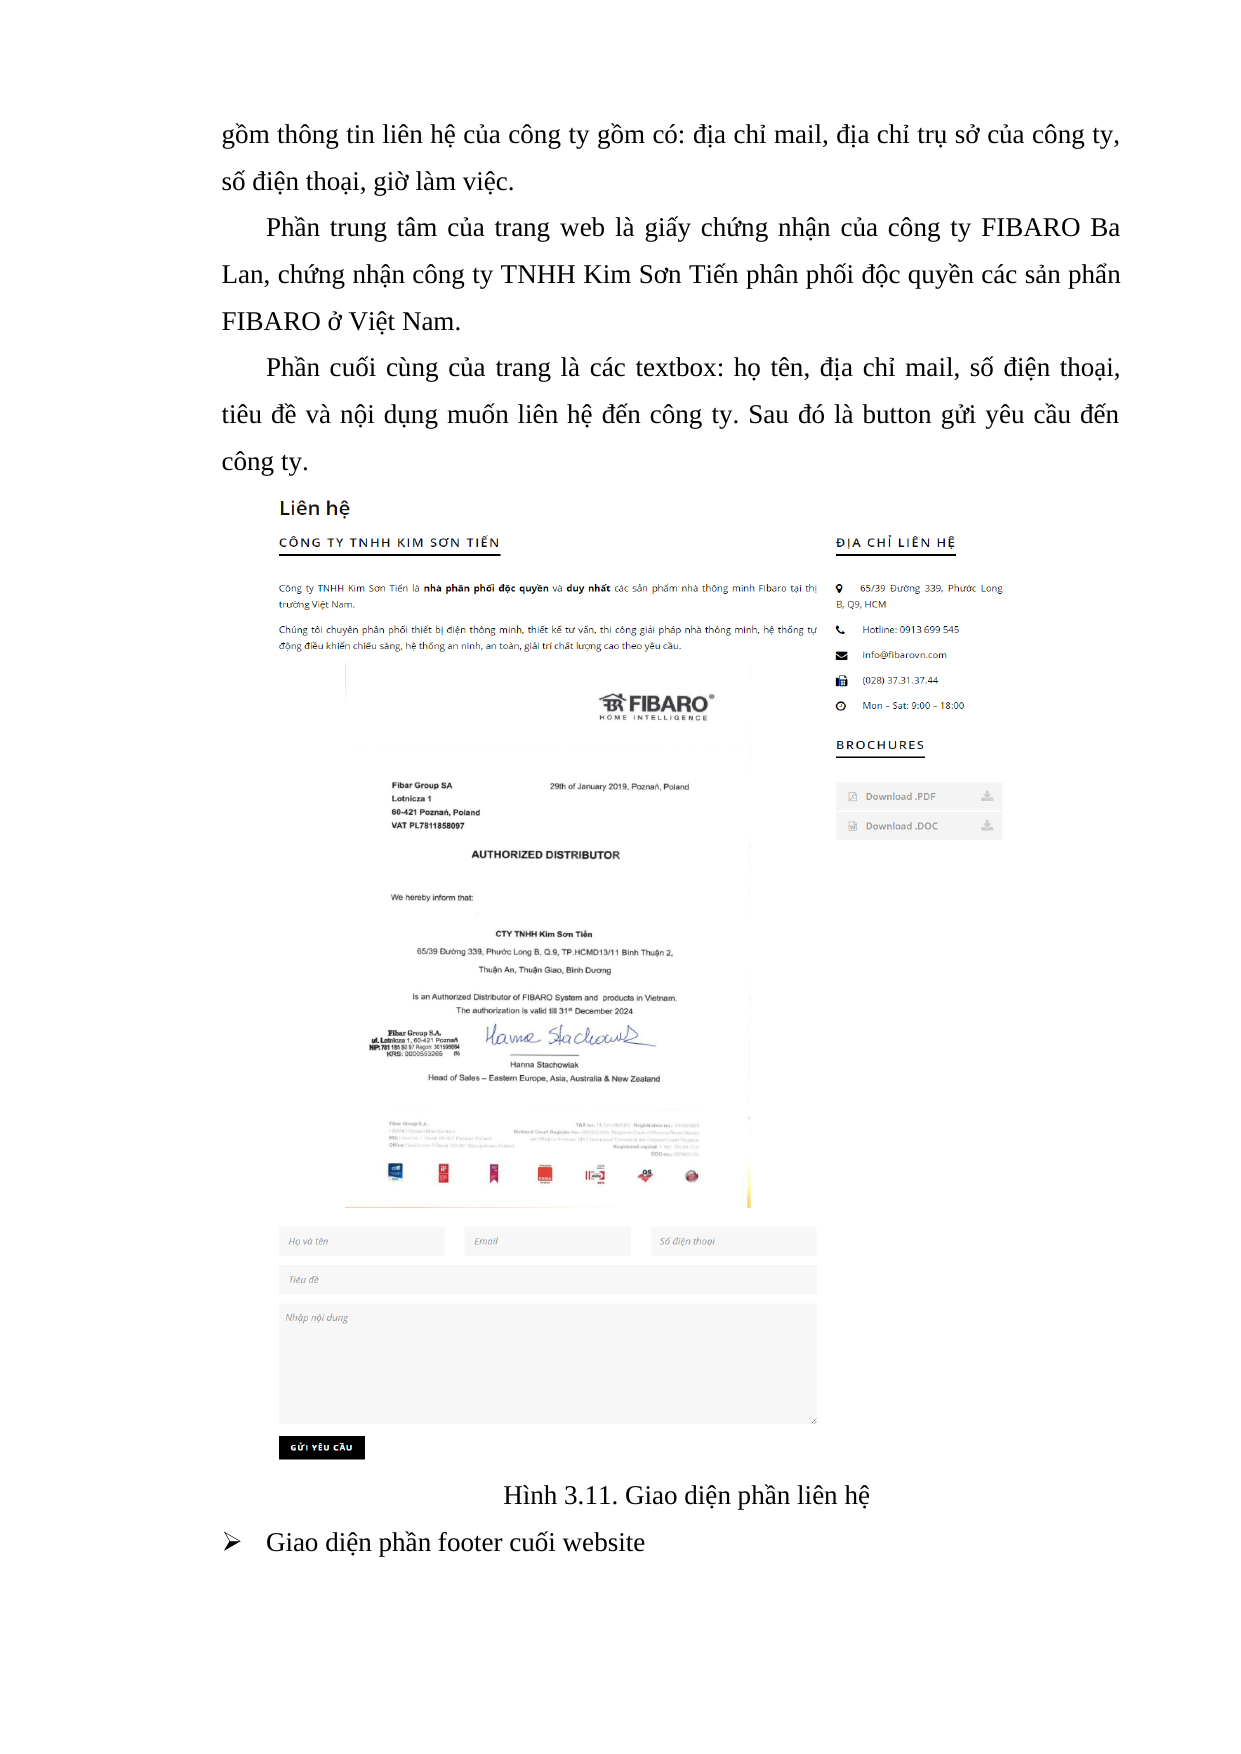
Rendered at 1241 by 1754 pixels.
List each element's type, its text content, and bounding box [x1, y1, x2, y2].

text Hình 3.11. Giao diện phần liên hệ [251, 1479, 1122, 1510]
picture [263, 491, 1021, 1465]
text Phần cuối cùng của trang là các textbox: họ tên, địa chỉ mail, số điện thoại, tiêu đề và nội dụng muốn liên hệ đến công ty. Sau đó là button gửi yêu cầu đến công ty. [221, 351, 1122, 476]
text Phần trung tâm của trang web là giấy chứng nhận của công ty FIBARO Ba Lan, chứng nhận công ty TNHH Kim Sơn Tiến phân phối độc quyền các sản phẩn FIBARO ở Việt Nam. [221, 211, 1122, 336]
list Giao diện phần footer cuối website [221, 1526, 1122, 1557]
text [221, 118, 1122, 196]
